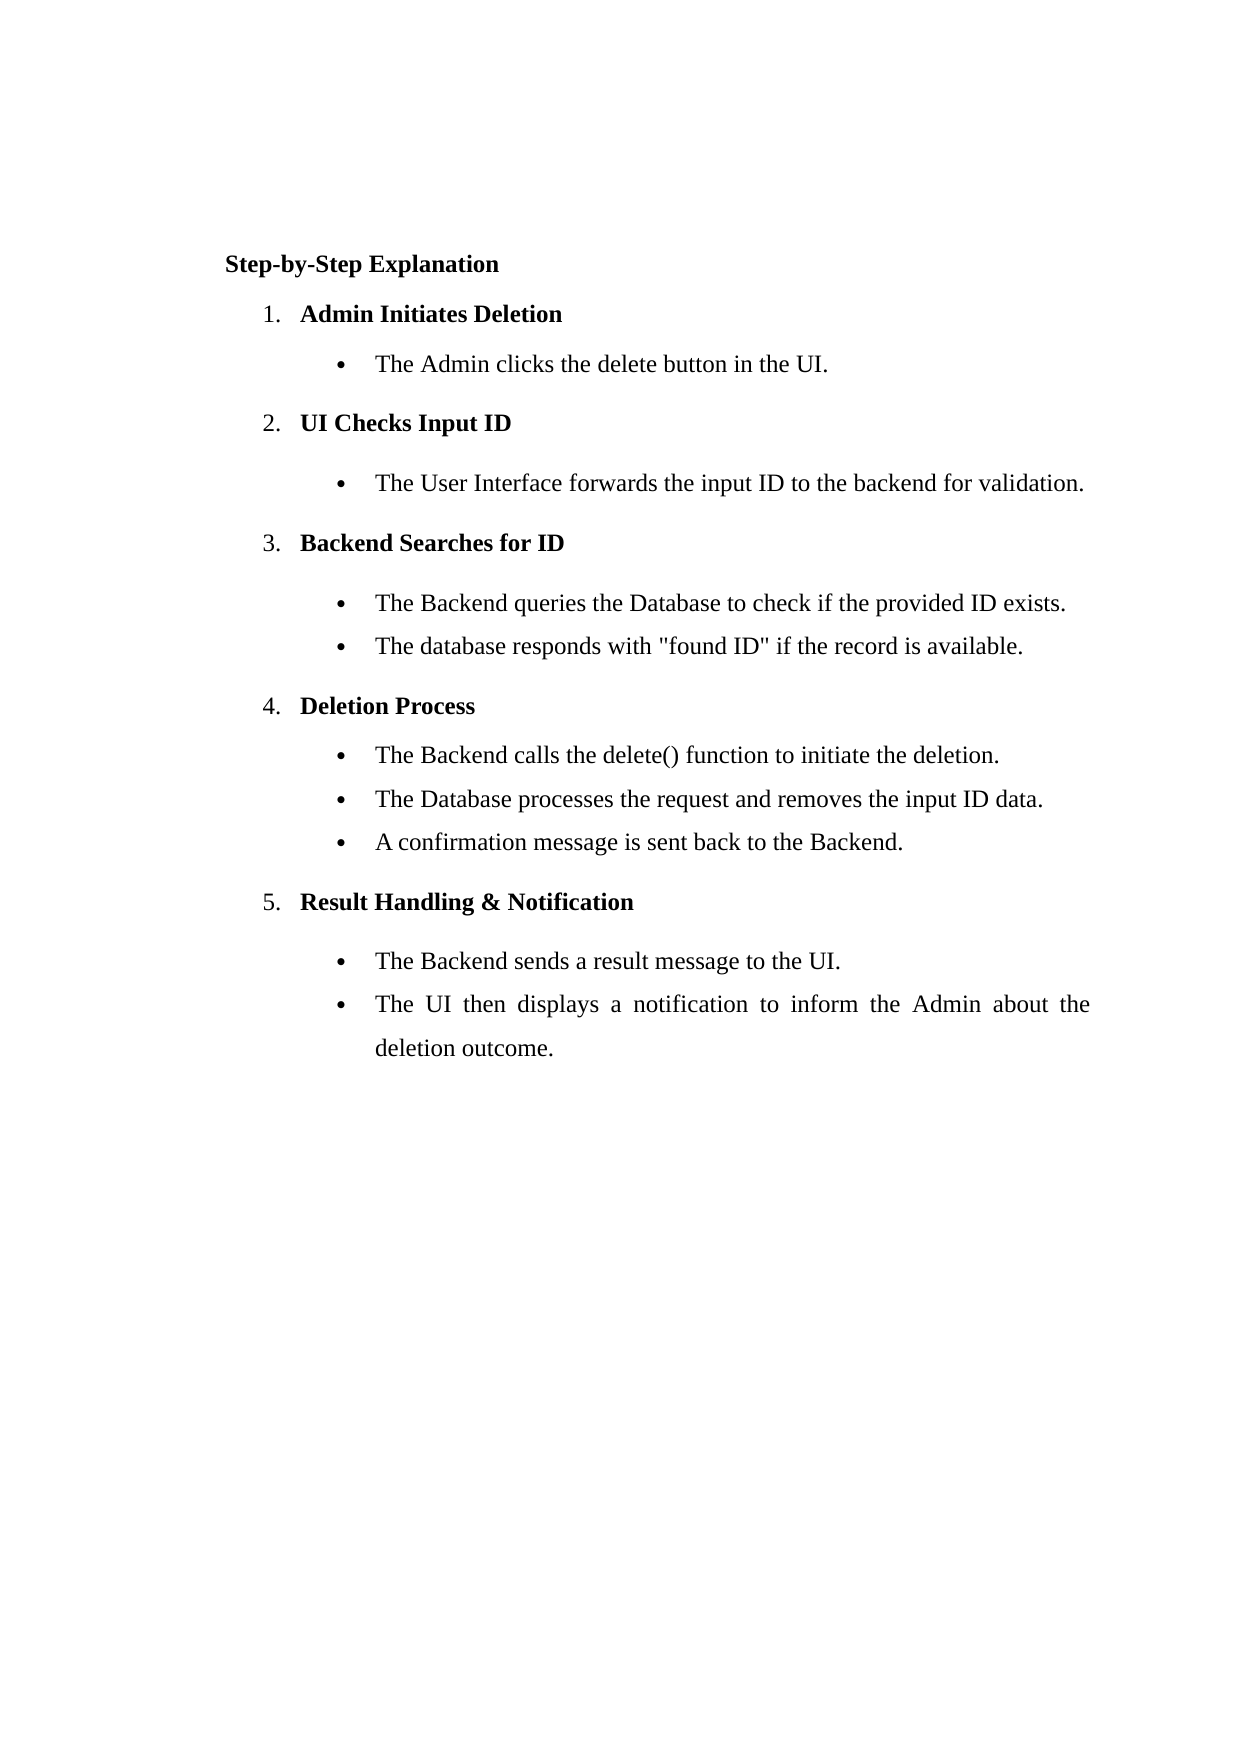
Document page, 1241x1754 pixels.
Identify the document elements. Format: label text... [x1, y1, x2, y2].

list The User Interface forwards the input ID to the backend for validation. [337, 468, 1090, 497]
list UI Checks Input ID [262, 408, 1090, 437]
list Backend Searches for ID [262, 528, 1090, 557]
text Step-by-Step Explanation [225, 249, 1090, 278]
list The Backend sends a result message to the UI. [337, 946, 1090, 975]
list The database responds with "found ID" if the record is available. [337, 631, 1090, 660]
list Admin Initiates Deletion [262, 299, 1090, 328]
list Result Handling & Notification [262, 887, 1090, 915]
list Deletion Process [262, 691, 1090, 719]
list The Backend calls the delete() function to initiate the deletion. [337, 741, 1090, 769]
list A confirmation message is sent back to the Backend. [337, 827, 1090, 856]
list The Admin clicks the delete button in the UI. [337, 349, 1090, 377]
list The UI then displays a notification to inform the Admin about the deletion outcome. [337, 989, 1090, 1061]
list The Backend queries the Database to check if the provided ID exists. [337, 588, 1090, 617]
list The Database processes the request and removes the input ID data. [337, 784, 1090, 812]
